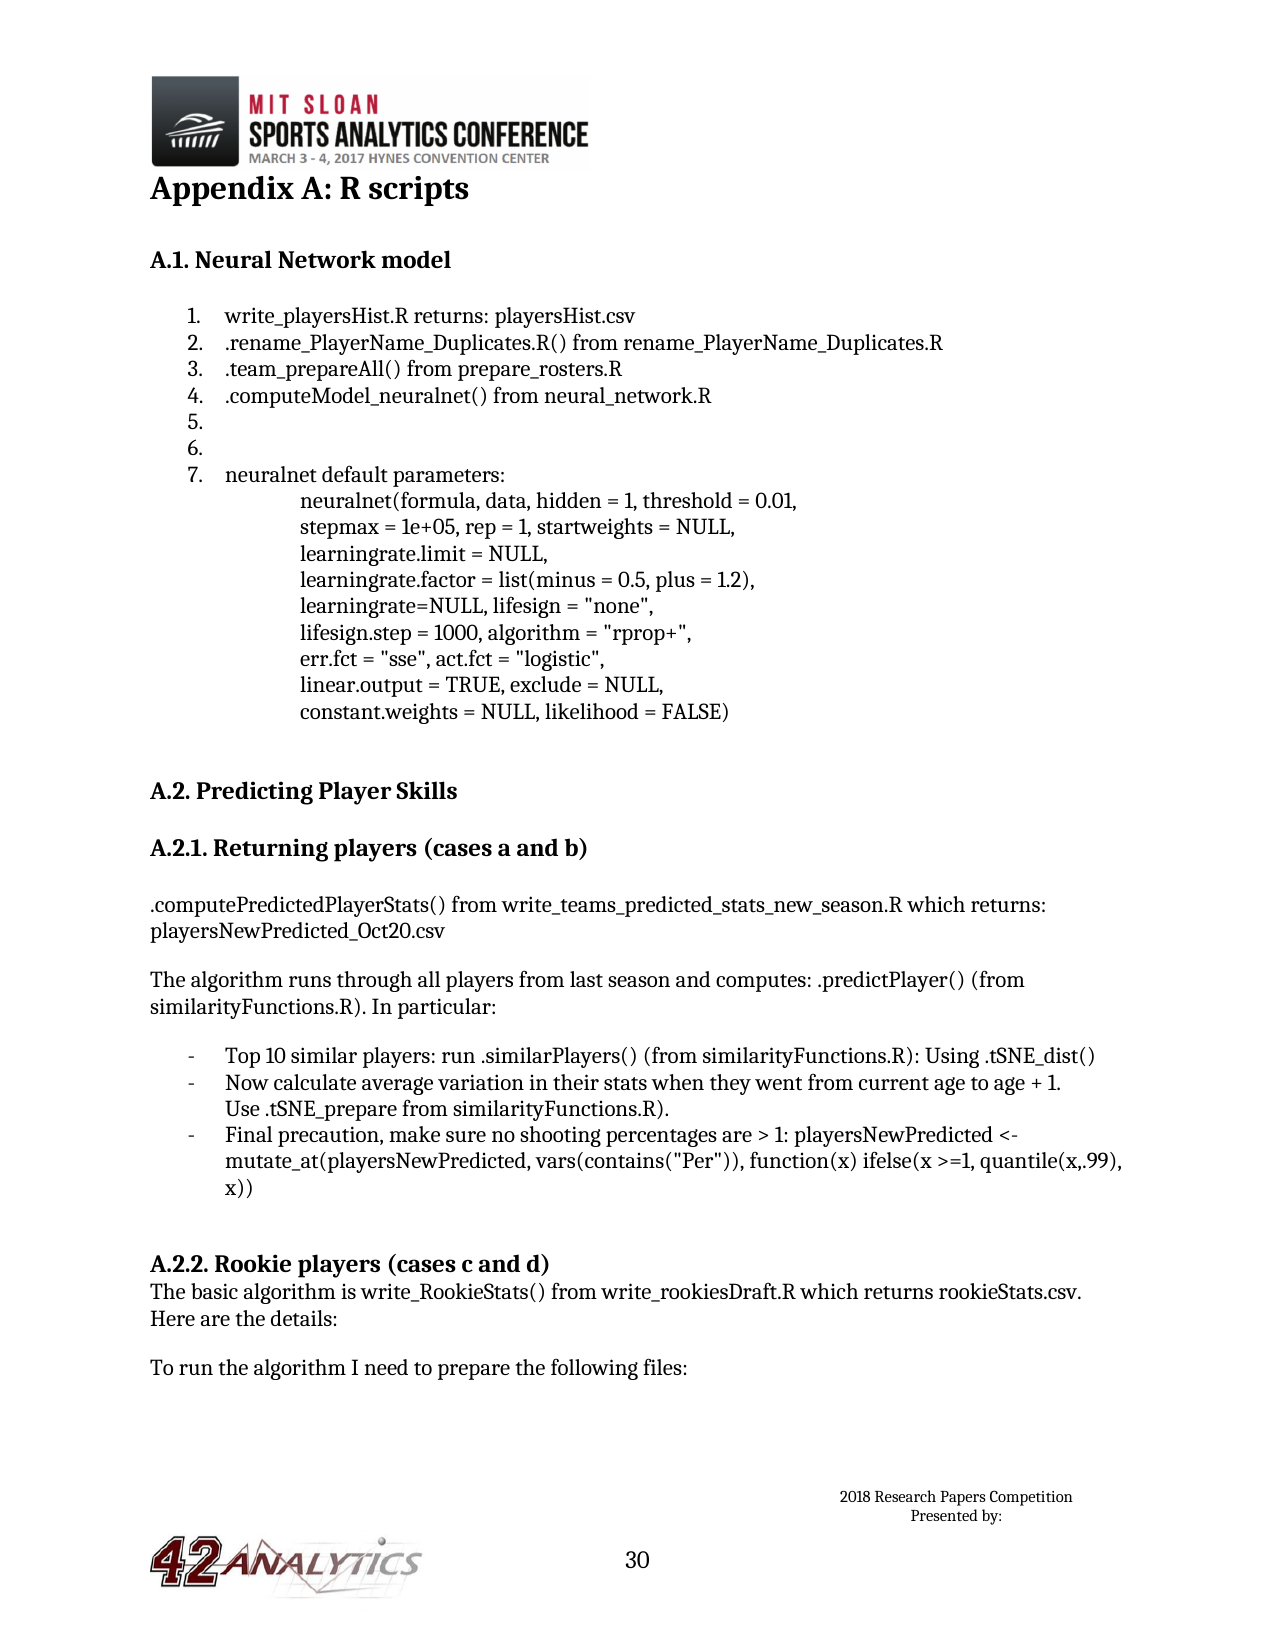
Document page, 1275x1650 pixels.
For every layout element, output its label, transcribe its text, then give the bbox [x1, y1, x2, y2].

text .computePredictedPlayerStats() from write_teams_predicted_stats_new_season.R which returns: playersNewPredicted_Oct20.csv [150, 892, 1125, 944]
list .rename_PlayerName_Duplicates.R() from rename_PlayerName_Duplicates.R [187, 330, 1125, 356]
list Final precaution, make sure no shooting percentages are > 1: playersNewPredicted <- mutate_at(playersNewPredicted, vars(contains("Per")), function(x) ifelse(x >=1, quantile(x,.99), x)) [187, 1122, 1125, 1201]
text A.2.2. Rookie players (cases c and d) [150, 1250, 1125, 1279]
text To run the algorithm I need to prepare the following files: [150, 1355, 1125, 1381]
list .computeModel_neuralnet() from neural_network.R [187, 382, 1125, 409]
list constant.weights = NULL, likelihood = FALSE) [300, 699, 1125, 725]
text The basic algorithm is write_RookieStats() from write_rookiesDraft.R which returns rookieStats.csv. Here are the details: [150, 1279, 1125, 1332]
list learningrate.factor = list(minus = 0.5, plus = 1.2), [300, 567, 1125, 593]
list err.fct = "sse", act.fct = "logistic", [300, 646, 1125, 672]
text A.2.1. Returning players (cases a and b) [150, 834, 1125, 863]
text A.2. Predicting Player Skills [150, 777, 1125, 805]
list Now calculate average variation in their stats when they went from current age to age + 1. Use .tSNE_prepare from similarityFunctions.R). [187, 1069, 1125, 1122]
text A.1. Neural Network model [150, 246, 1125, 274]
list learningrate=NULL, lifesign = "none", [300, 593, 1125, 619]
list .team_prepareAll() from prepare_rosters.R [187, 356, 1125, 382]
list write_playersHist.R returns: playersHist.csv [187, 303, 1125, 330]
picture [150, 75, 591, 170]
list neuralnet default parameters: [187, 461, 1125, 488]
list learningrate.limit = NULL, [300, 541, 1125, 567]
list stepmax = 1e+05, rep = 1, startweights = NULL, [300, 514, 1125, 541]
list Top 10 similar players: run .similarPlayers() (from similarityFunctions.R): Using .tSNE_dist() [187, 1043, 1125, 1069]
text Appendix A: R scripts [150, 169, 1125, 207]
list lifesign.step = 1000, algorithm = "rprop+", [300, 619, 1125, 646]
picture [131, 1517, 433, 1612]
text The algorithm runs through all players from last season and computes: .predictPlayer() (from similarityFunctions.R). In particular: [150, 967, 1125, 1020]
list linear.output = TRUE, exclude = NULL, [300, 672, 1125, 699]
list neuralnet(formula, data, hidden = 1, threshold = 0.01, [300, 488, 1125, 514]
